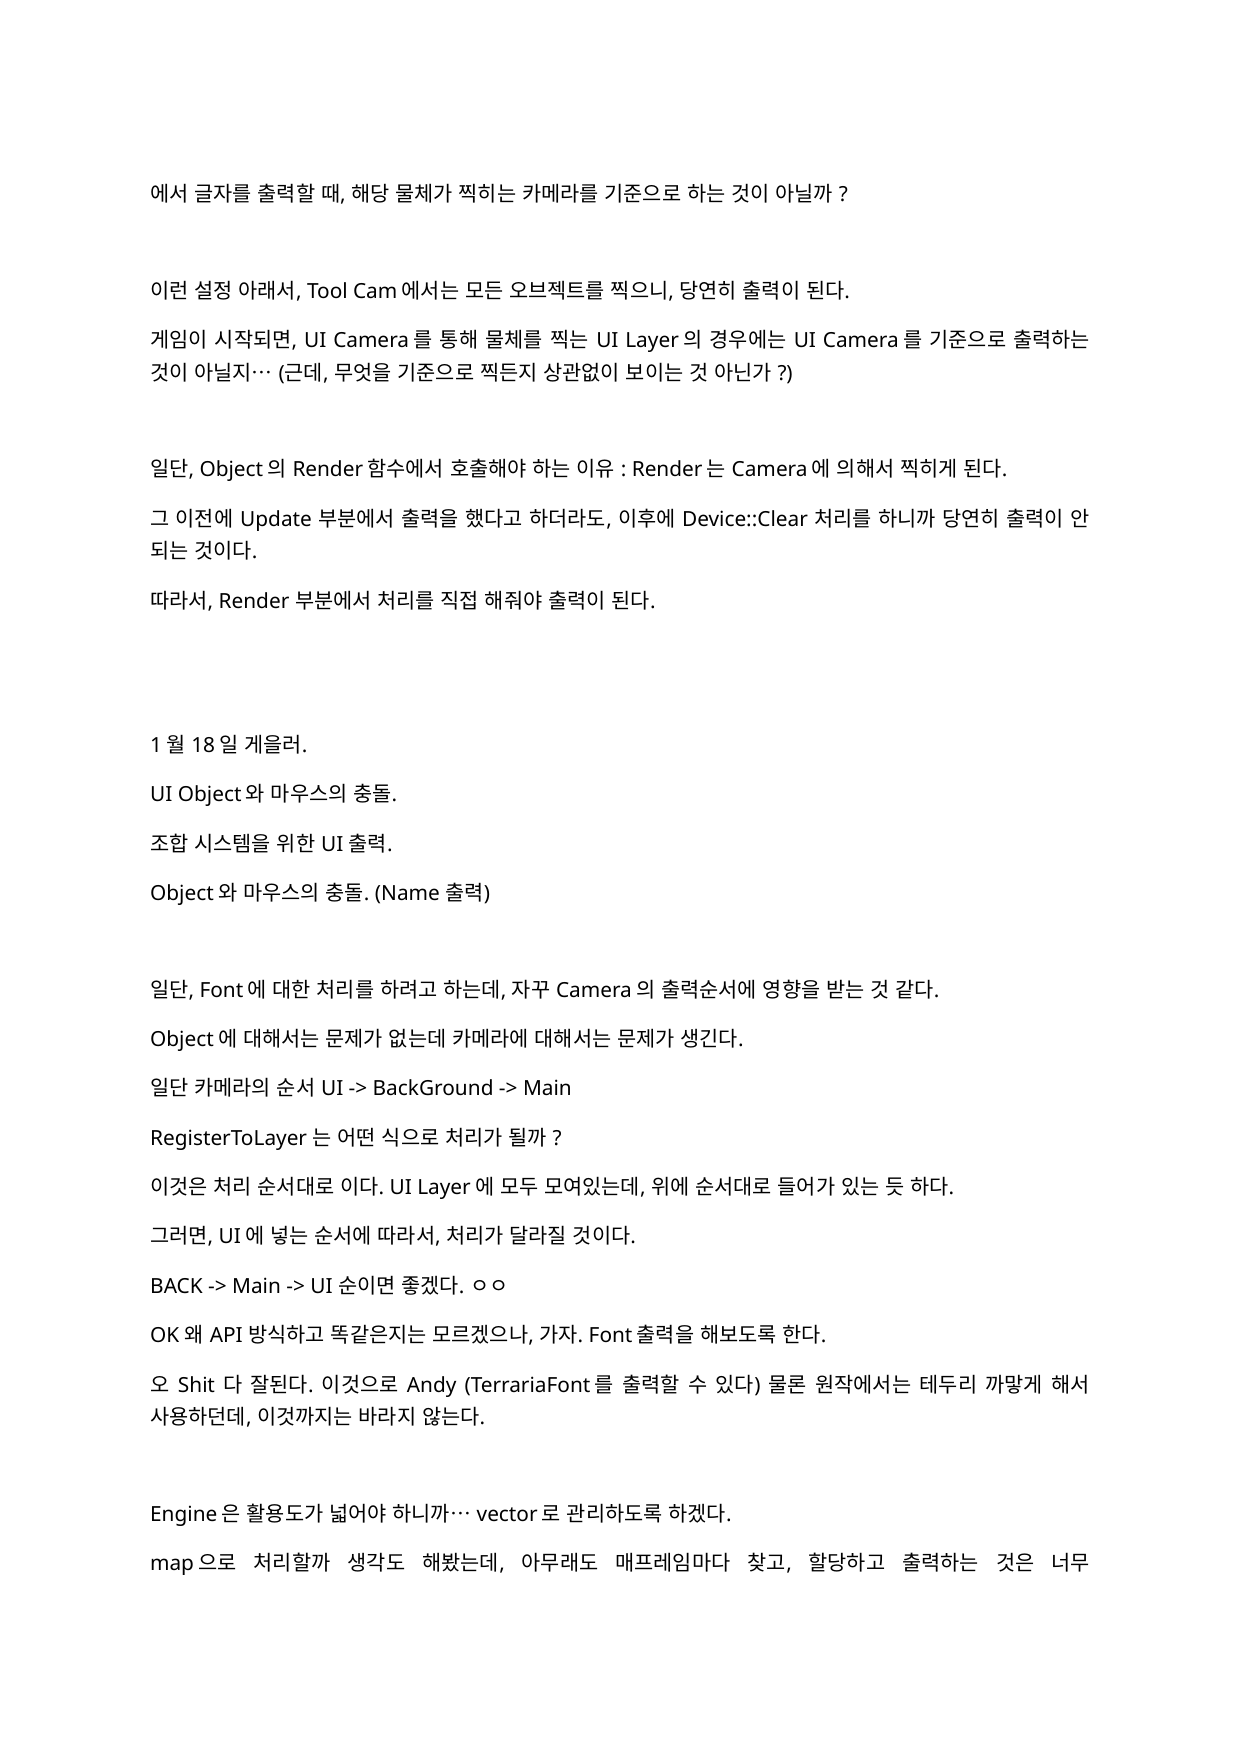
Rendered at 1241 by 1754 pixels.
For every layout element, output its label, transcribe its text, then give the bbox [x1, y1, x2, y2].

text 이런 설정 아래서, Tool Cam에서는 모든 오브젝트를 찍으니, 당연히 출력이 된다. [150, 274, 1090, 304]
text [150, 1547, 1090, 1577]
text 일단, Object의 Render함수에서 호출해야 하는 이유 : Render는 Camera에 의해서 찍히게 된다. [150, 453, 1090, 483]
text 따라서, Render 부분에서 처리를 직접 해줘야 출력이 된다. [150, 584, 1090, 614]
text Object와 마우스의 충돌. (Name 출력) [150, 876, 1090, 906]
text Object에 대해서는 문제가 없는데 카메라에 대해서는 문제가 생긴다. [150, 1022, 1090, 1052]
text BACK -> Main -> UI 순이면 좋겠다. ㅇㅇ [150, 1269, 1090, 1299]
text 일단 카메라의 순서 UI -> BackGround -> Main [150, 1072, 1090, 1102]
text Engine은 활용도가 넓어야 하니까… vector로 관리하도록 하겠다. [150, 1497, 1090, 1527]
text 이것은 처리 순서대로 이다. UI Layer에 모두 모여있는데, 위에 순서대로 들어가 있는 듯 하다. [150, 1170, 1090, 1201]
text RegisterToLayer 는 어떤 식으로 처리가 될까 ? [150, 1121, 1090, 1151]
text 그러면, UI에 넣는 순서에 따라서, 처리가 달라질 것이다. [150, 1220, 1090, 1250]
text UI Object와 마우스의 충돌. [150, 777, 1090, 808]
text 게임이 시작되면, UI Camera를 통해 물체를 찍는 UI Layer의 경우에는 UI Camera를 기준으로 출력하는 것이 아닐지… (근데, 무엇을 기준으로 찍든지 상관없이 보이는 것 아닌가 ?) [150, 323, 1090, 386]
text 조합 시스템을 위한 UI 출력. [150, 827, 1090, 857]
text OK 왜 API 방식하고 똑같은지는 모르겠으나, 가자. Font출력을 해보도록 한다. [150, 1318, 1090, 1349]
text 오 Shit 다 잘된다. 이것으로 Andy (TerrariaFont를 출력할 수 있다) 물론 원작에서는 테두리 까맣게 해서 사용하던데, 이것까지는 바라지 않는다. [150, 1368, 1090, 1431]
text 1월 18일 게을러. [150, 728, 1090, 758]
text 일단, Font에 대한 처리를 하려고 하는데, 자꾸 Camera의 출력순서에 영향을 받는 것 같다. [150, 973, 1090, 1003]
text 그 이전에 Update 부분에서 출력을 했다고 하더라도, 이후에 Device::Clear 처리를 하니까 당연히 출력이 안 되는 것이다. [150, 502, 1090, 565]
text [150, 177, 1090, 207]
